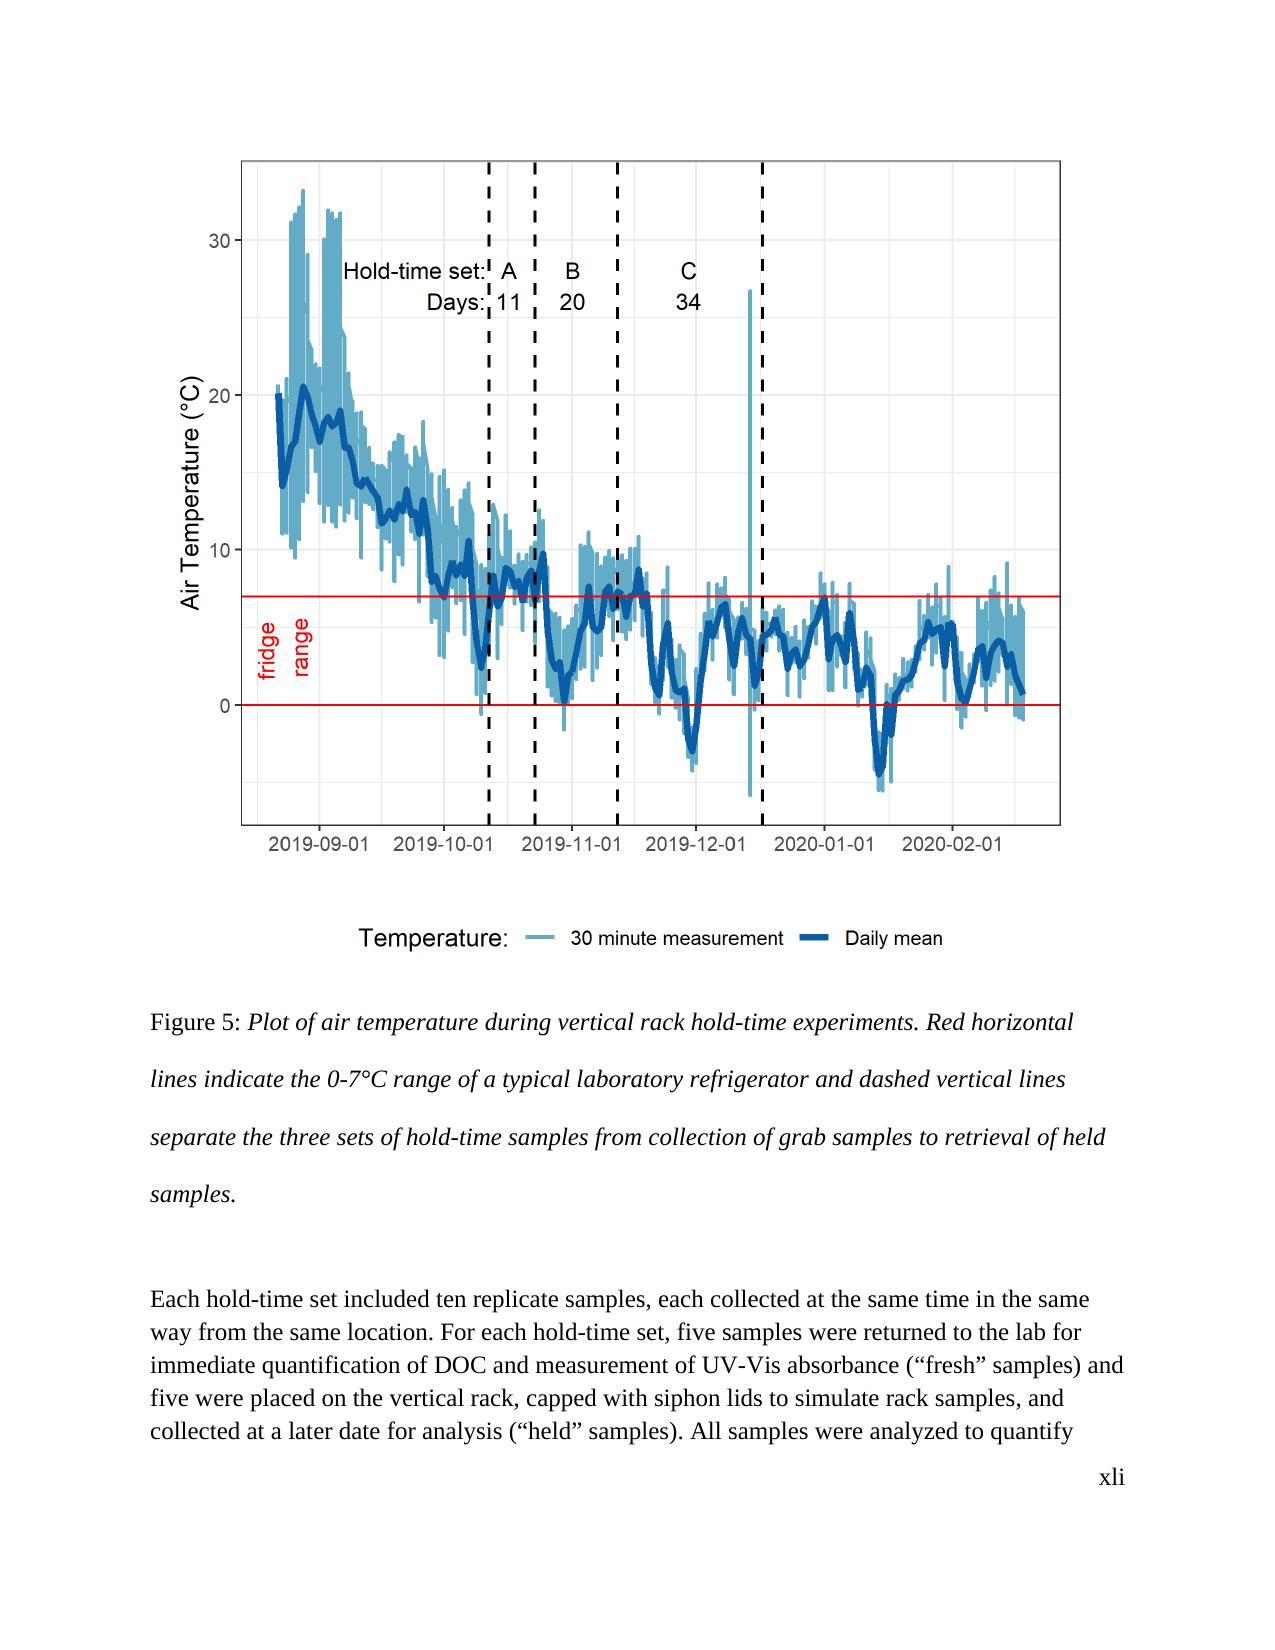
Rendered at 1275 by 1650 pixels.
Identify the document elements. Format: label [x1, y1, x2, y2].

picture [168, 150, 1072, 978]
text [150, 1284, 1125, 1445]
